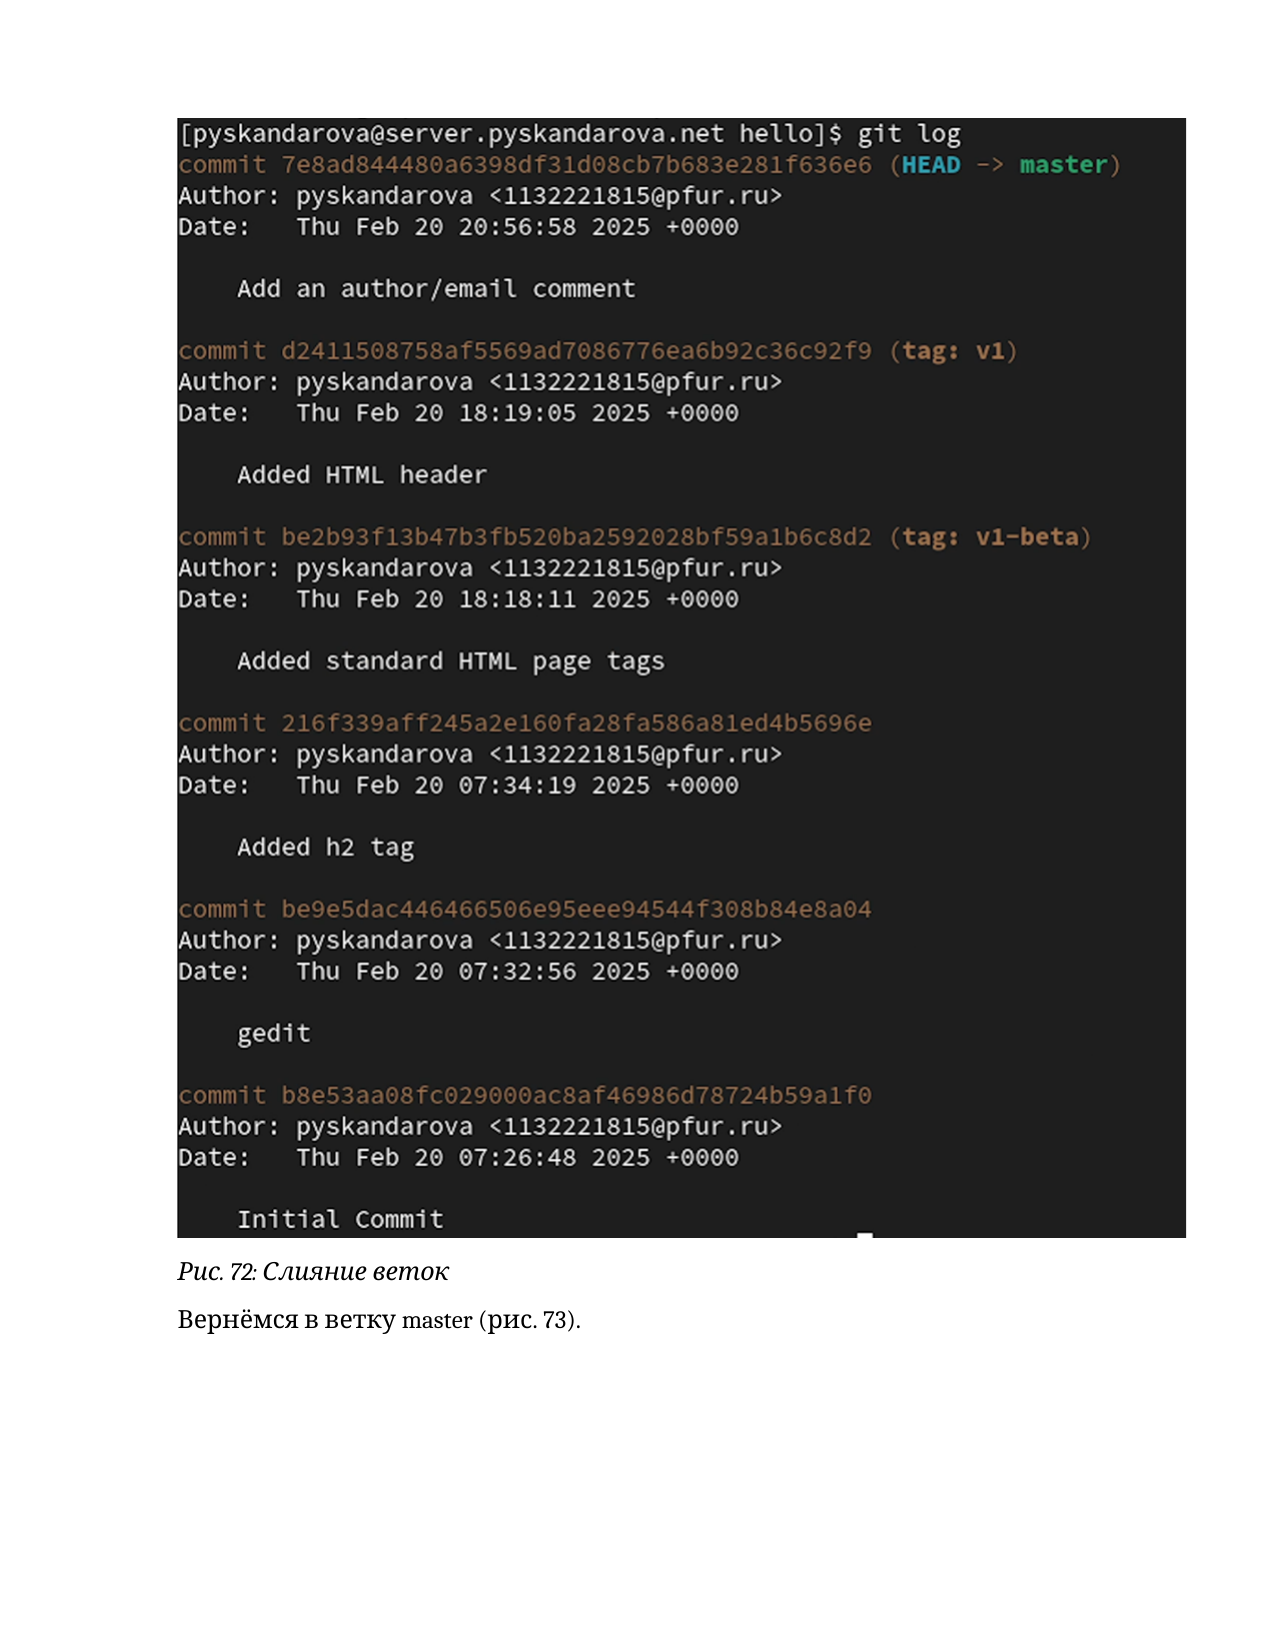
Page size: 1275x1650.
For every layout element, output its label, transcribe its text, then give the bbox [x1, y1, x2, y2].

text Вернёмся в ветку master (рис. 73). [177, 1306, 1186, 1334]
picture [177, 118, 1187, 1238]
text Рис. 72: Слияние веток [177, 1258, 1186, 1287]
